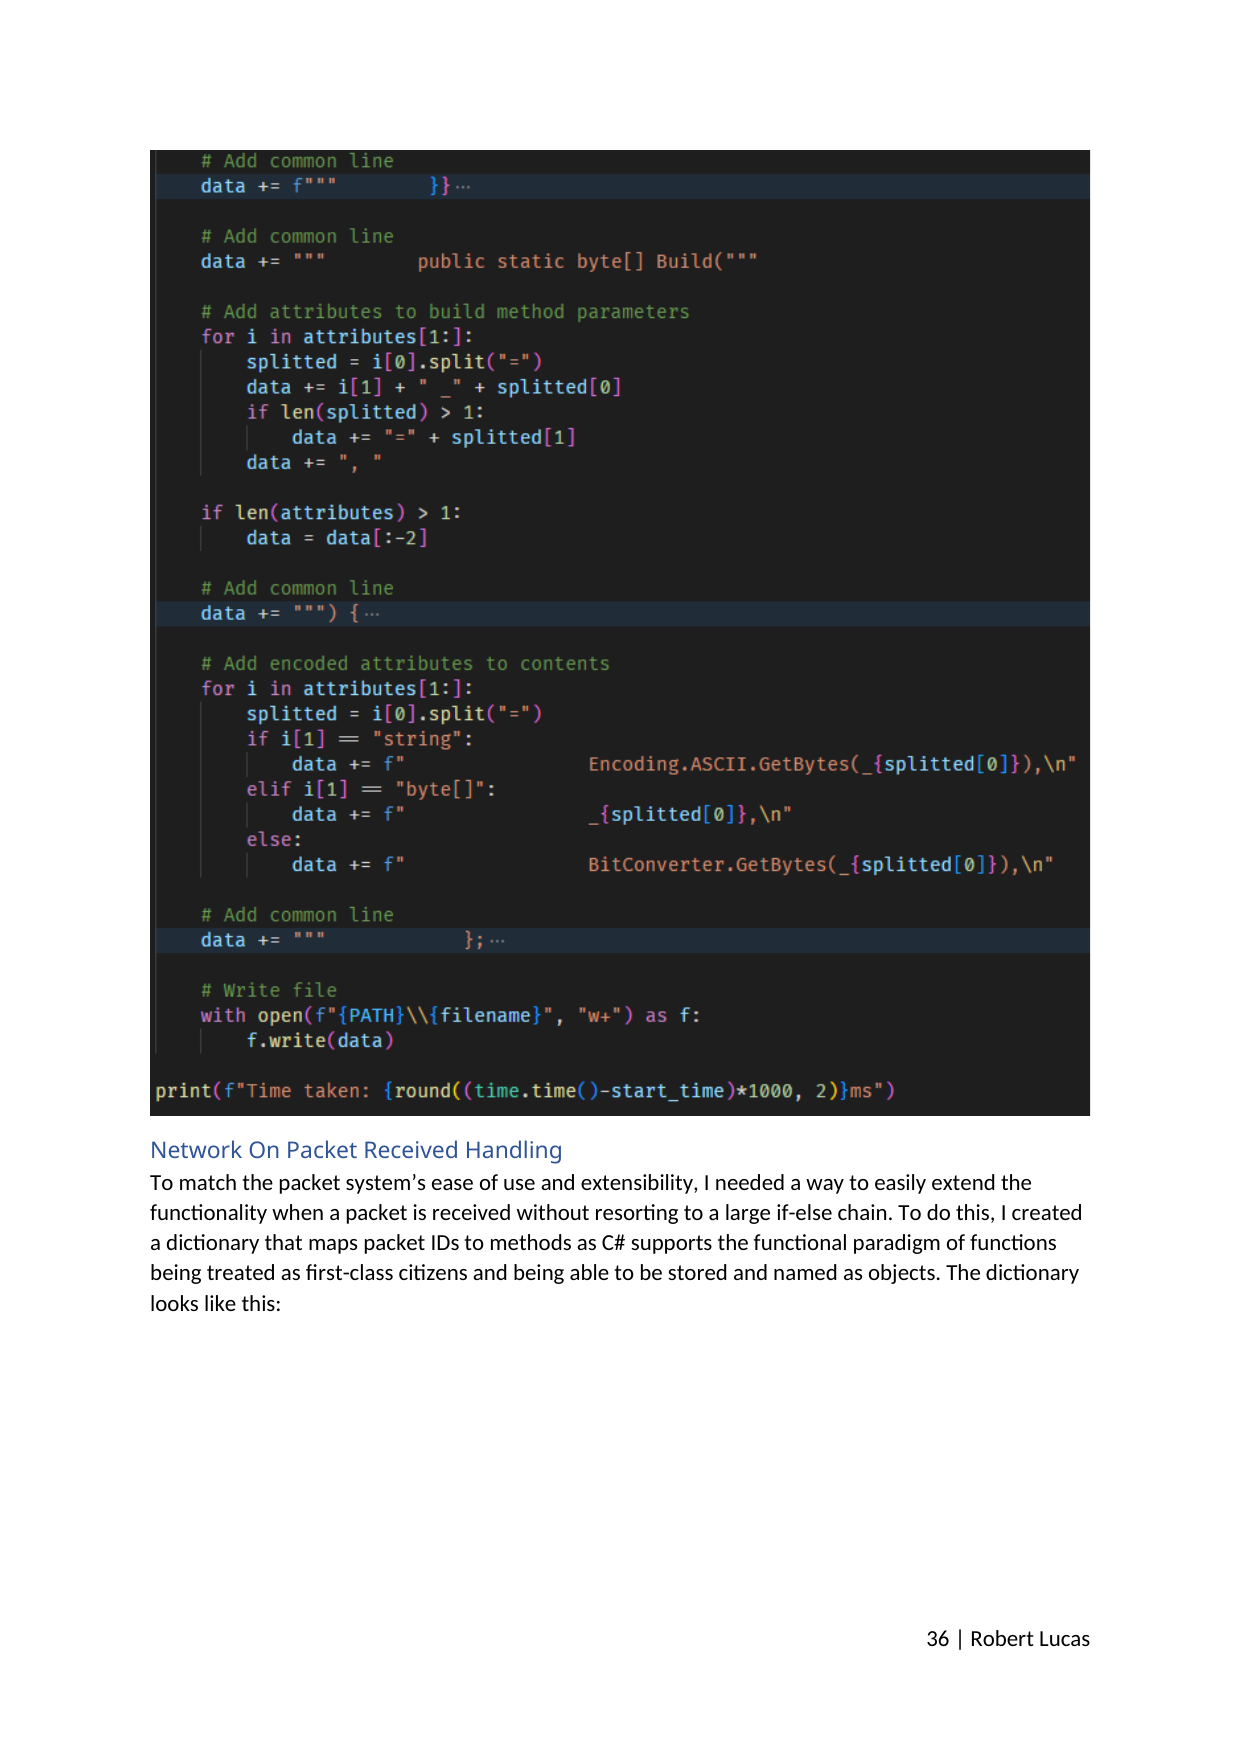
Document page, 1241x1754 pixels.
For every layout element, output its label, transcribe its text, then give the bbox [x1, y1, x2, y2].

picture [150, 150, 1091, 1116]
text To match the packet system’s ease of use and extensibility, I needed a way to easily extend the functionality when a packet is received without resorting to a large if-else chain. To do this, I created a dictionary that maps packet IDs to methods as C# supports the functional paradigm of functions being treated as first-class citizens and being able to be stored and named as objects. The dictionary looks like this: [150, 1168, 1090, 1317]
subtitle Network On Packet Received Handling [150, 1134, 1090, 1165]
